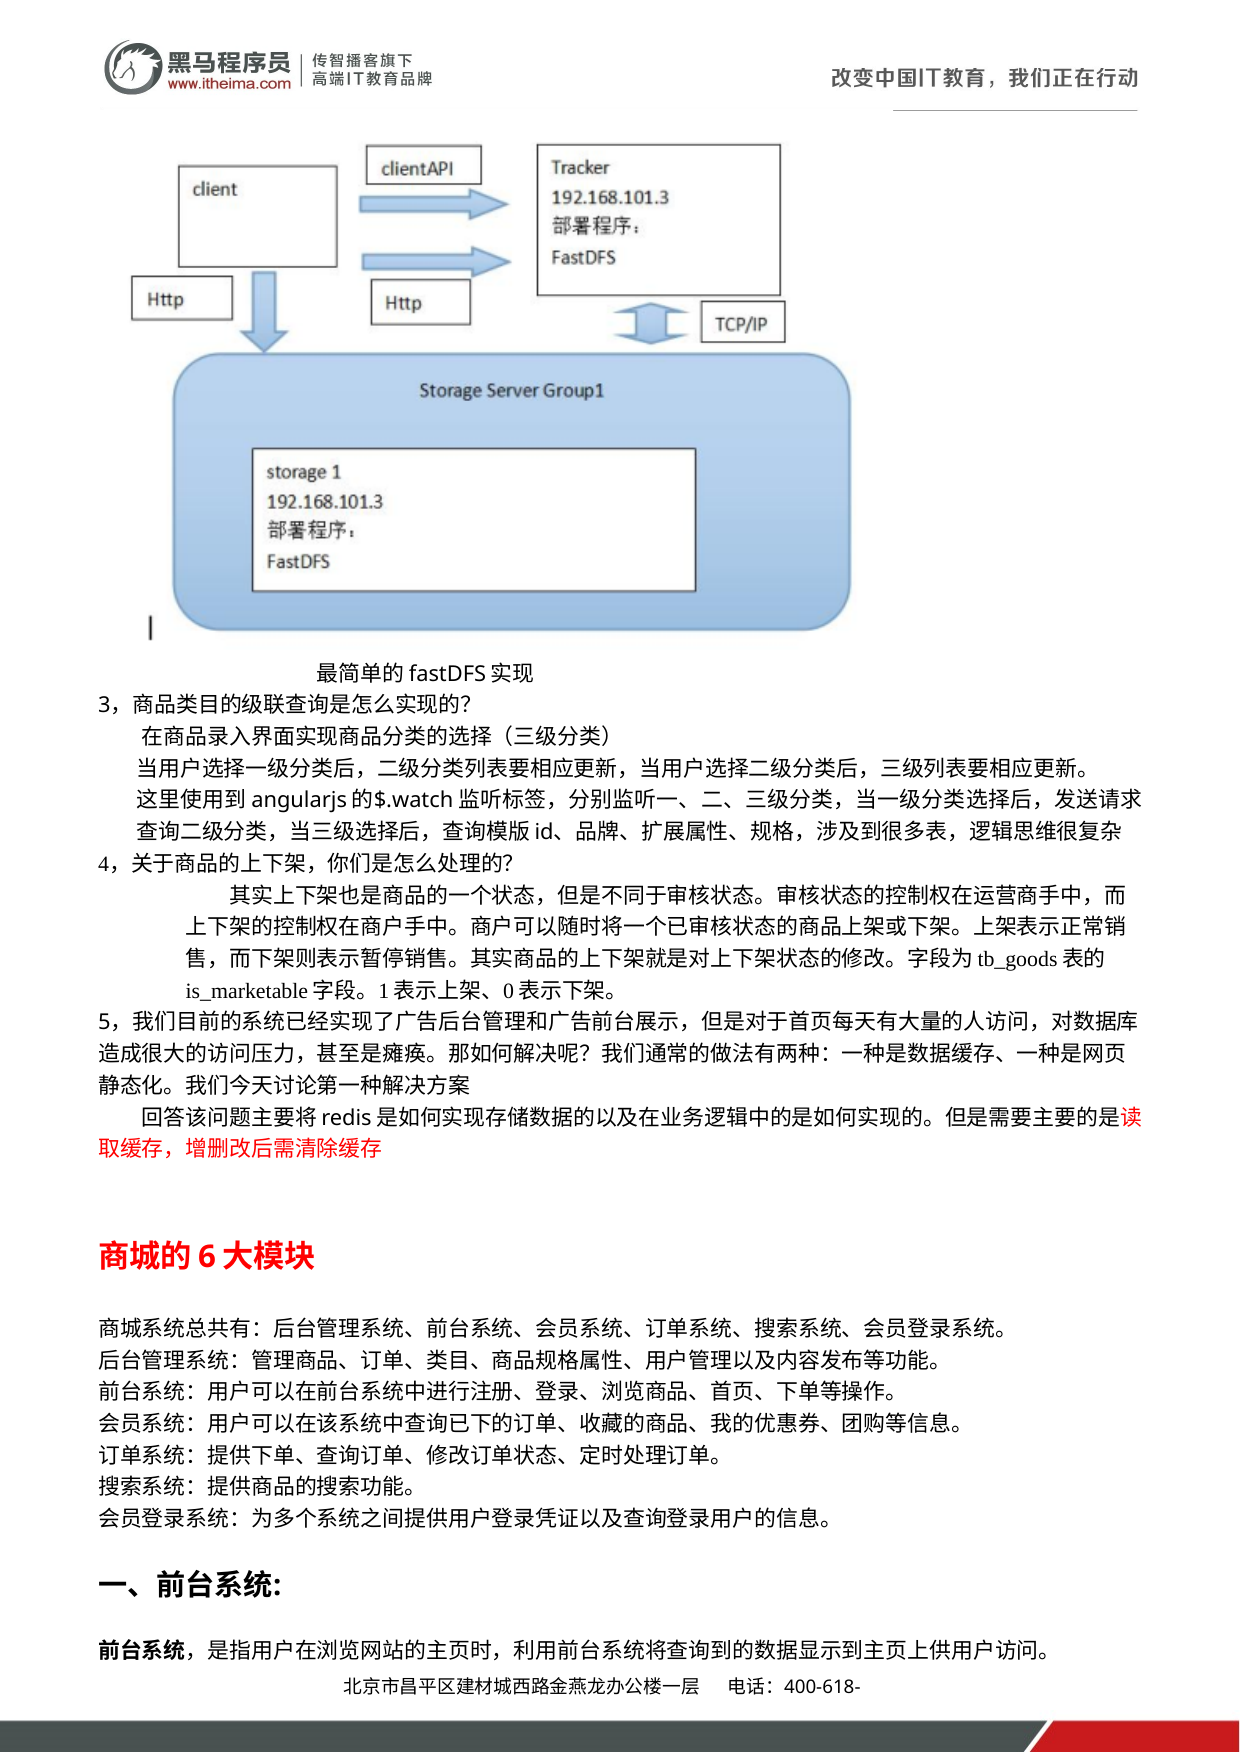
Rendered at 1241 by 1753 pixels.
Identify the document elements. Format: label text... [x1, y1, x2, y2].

text 搜索系统：提供商品的搜索功能。 [98, 1469, 1120, 1501]
picture [97, 38, 1140, 656]
text 当用户选择一级分类后，二级分类列表要相应更新，当用户选择二级分类后，三级列表要相应更新。 [136, 751, 1142, 782]
text 会员系统：用户可以在该系统中查询已下的订单、收藏的商品、我的优惠券、团购等信息。 [98, 1406, 1120, 1438]
text 3，商品类目的级联查询是怎么实现的？ [98, 687, 1142, 719]
text 这里使用到angularjs的$.watch监听标签，分别监听一、二、三级分类，当一级分类选择后，发送请求查询二级分类，当三级选择后，查询模版id、品牌、扩展属性、规格，涉及到很多表，逻辑思维很复杂 [136, 782, 1142, 846]
text 4，关于商品的上下架，你们是怎么处理的？ [98, 846, 1142, 878]
text 前台系统：用户可以在前台系统中进行注册、登录、浏览商品、首页、下单等操作。 [98, 1374, 1120, 1406]
text 在商品录入界面实现商品分类的选择（三级分类） [98, 719, 1142, 751]
subtitle 一、前台系统: [98, 1562, 1142, 1604]
picture [0, 1710, 1240, 1752]
text 商城系统总共有：后台管理系统、前台系统、会员系统、订单系统、搜索系统、会员登录系统。 [98, 1311, 1120, 1343]
text 最简单的fastDFS实现 [98, 656, 1142, 687]
text 会员登录系统：为多个系统之间提供用户登录凭证以及查询登录用户的信息。 [98, 1501, 1120, 1533]
text 后台管理系统：管理商品、订单、类目、商品规格属性、用户管理以及内容发布等功能。 [98, 1343, 1120, 1374]
text 回答该问题主要将redis是如何实现存储数据的以及在业务逻辑中的是如何实现的。但是需要主要的是读取缓存，增删改后需清除缓存 [98, 1099, 1142, 1163]
text 5，我们目前的系统已经实现了广告后台管理和广告前台展示，但是对于首页每天有大量的人访问，对数据库造成很大的访问压力，甚至是瘫痪。那如何解决呢？我们通常的做法有两种：一种是数据缓存、一种是网页静态化。我们今天讨论第一种解决方案 [98, 1004, 1142, 1099]
subtitle 商城的6大模块 [98, 1231, 1142, 1277]
text 其实上下架也是商品的一个状态，但是不同于审核状态。审核状态的控制权在运营商手中，而上下架的控制权在商户手中。商户可以随时将一个已审核状态的商品上架或下架。上架表示正常销售，而下架则表示暂停销售。其实商品的上下架就是对上下架状态的修改。字段为tb_goods表的is_marketable字段。1表示上架、0表示下架。 [185, 878, 1142, 1004]
text 前台系统，是指用户在浏览网站的主页时，利用前台系统将查询到的数据显示到主页上供用户访问。 [98, 1633, 1142, 1665]
text 订单系统：提供下单、查询订单、修改订单状态、定时处理订单。 [98, 1438, 1120, 1469]
